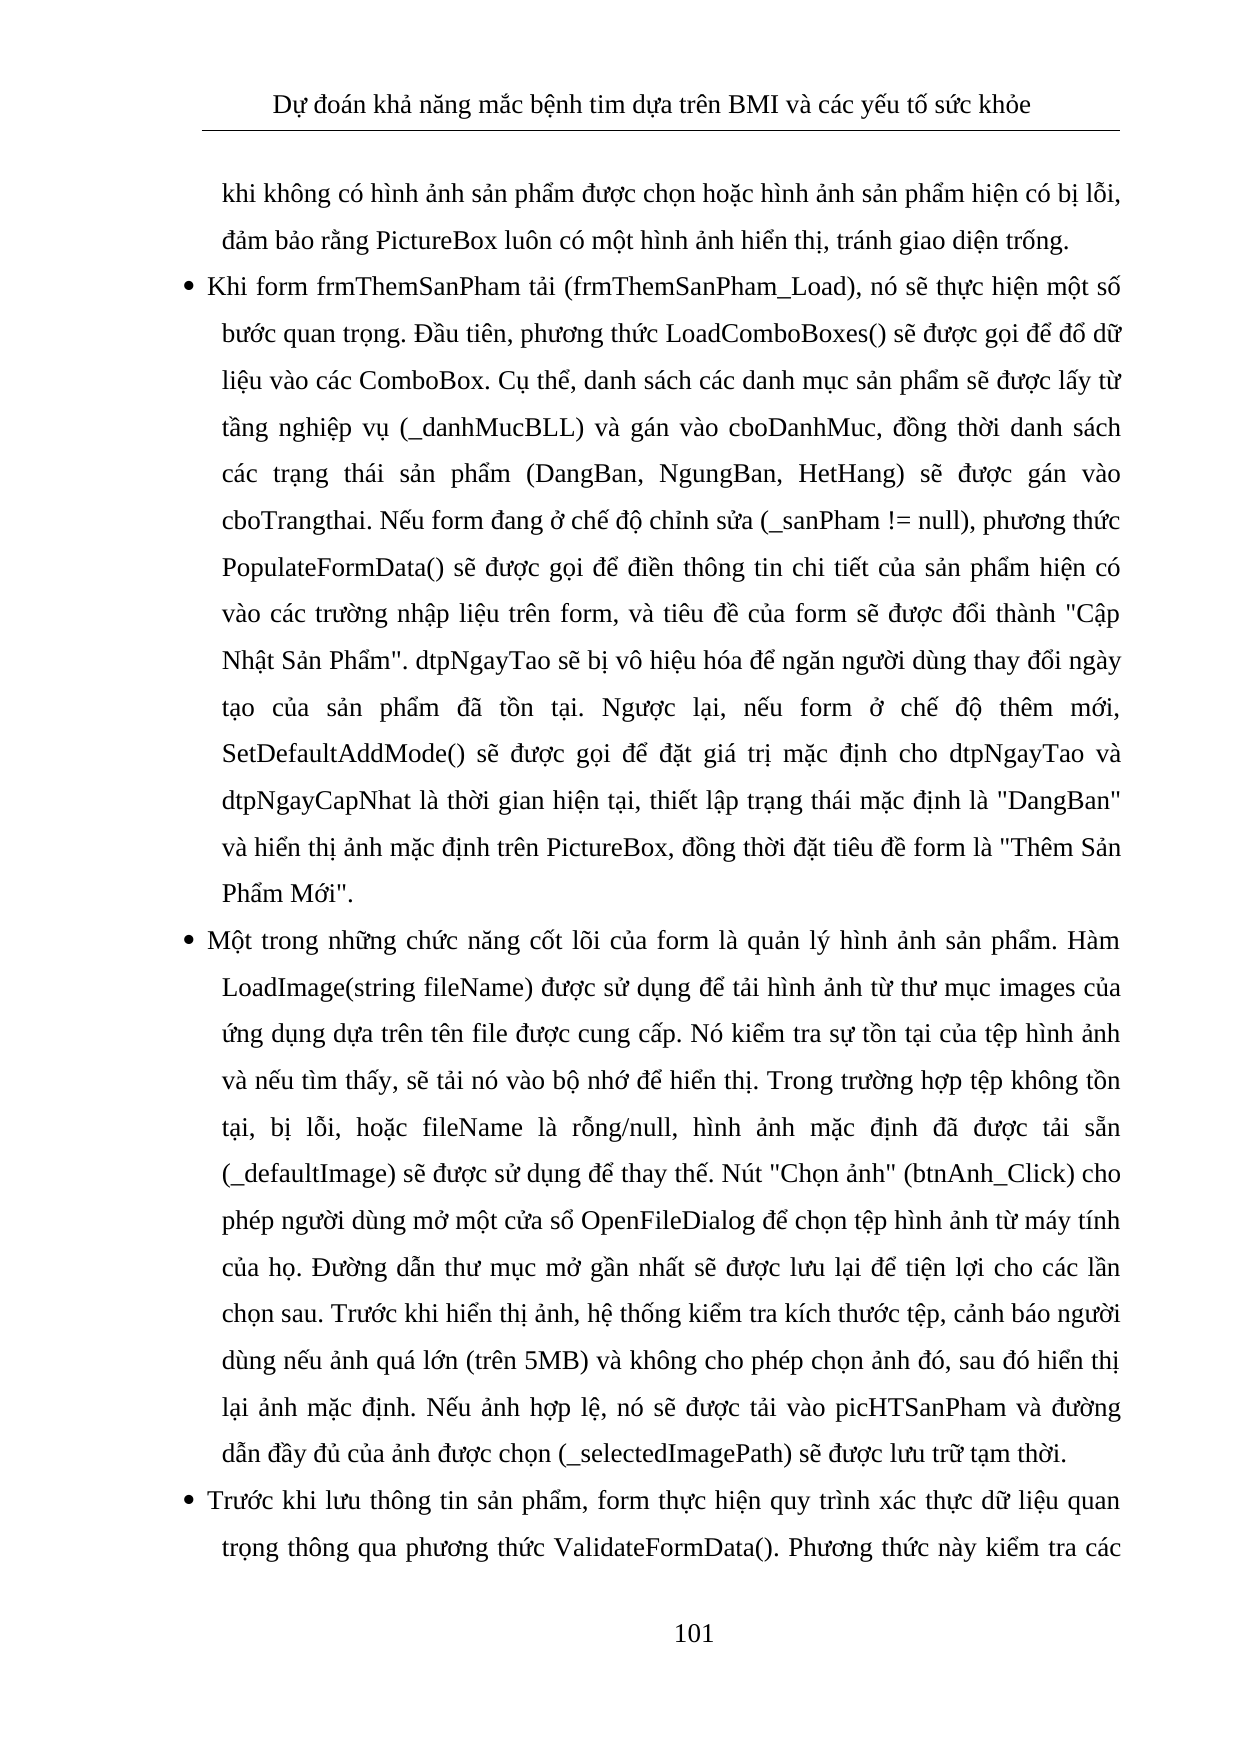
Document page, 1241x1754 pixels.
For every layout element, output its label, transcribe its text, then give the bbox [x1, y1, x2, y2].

list Một trong những chức năng cốt lõi của form là quản lý hình ảnh sản phẩm. Hàm LoadImage(string fileName) được sử dụng để tải hình ảnh từ thư mục images của ứng dụng dựa trên tên file được cung cấp. Nó kiểm tra sự tồn tại của tệp hình ảnh và nếu tìm thấy, sẽ tải nó vào bộ nhớ để hiển thị. Trong trường hợp tệp không tồn tại, bị lỗi, hoặc fileName là rỗng/null, hình ảnh mặc định đã được tải sẵn (_defaultImage) sẽ được sử dụng để thay thế. Nút "Chọn ảnh" (btnAnh_Click) cho phép người dùng mở một cửa sổ OpenFileDialog để chọn tệp hình ảnh từ máy tính của họ. Đường dẫn thư mục mở gần nhất sẽ được lưu lại để tiện lợi cho các lần chọn sau. Trước khi hiển thị ảnh, hệ thống kiểm tra kích thước tệp, cảnh báo người dùng nếu ảnh quá lớn (trên 5MB) và không cho phép chọn ảnh đó, sau đó hiển thị lại ảnh mặc định. Nếu ảnh hợp lệ, nó sẽ được tải vào picHTSanPham và đường dẫn đầy đủ của ảnh được chọn (_selectedImagePath) sẽ được lưu trữ tạm thời. [184, 924, 1122, 1468]
list Khi form frmThemSanPham tải (frmThemSanPham_Load), nó sẽ thực hiện một số bước quan trọng. Đầu tiên, phương thức LoadComboBoxes() sẽ được gọi để đổ dữ liệu vào các ComboBox. Cụ thể, danh sách các danh mục sản phẩm sẽ được lấy từ tầng nghiệp vụ (_danhMucBLL) và gán vào cboDanhMuc, đồng thời danh sách các trạng thái sản phẩm (DangBan, NgungBan, HetHang) sẽ được gán vào cboTrangthai. Nếu form đang ở chế độ chỉnh sửa (_sanPham != null), phương thức PopulateFormData() sẽ được gọi để điền thông tin chi tiết của sản phẩm hiện có vào các trường nhập liệu trên form, và tiêu đề của form sẽ được đổi thành "Cập Nhật Sản Phẩm". dtpNgayTao sẽ bị vô hiệu hóa để ngăn người dùng thay đổi ngày tạo của sản phẩm đã tồn tại. Ngược lại, nếu form ở chế độ thêm mới, SetDefaultAddMode() sẽ được gọi để đặt giá trị mặc định cho dtpNgayTao và dtpNgayCapNhat là thời gian hiện tại, thiết lập trạng thái mặc định là "DangBan" và hiển thị ảnh mặc định trên PictureBox, đồng thời đặt tiêu đề form là "Thêm Sản Phẩm Mới". [184, 271, 1122, 908]
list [184, 177, 1122, 255]
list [184, 1484, 1122, 1562]
